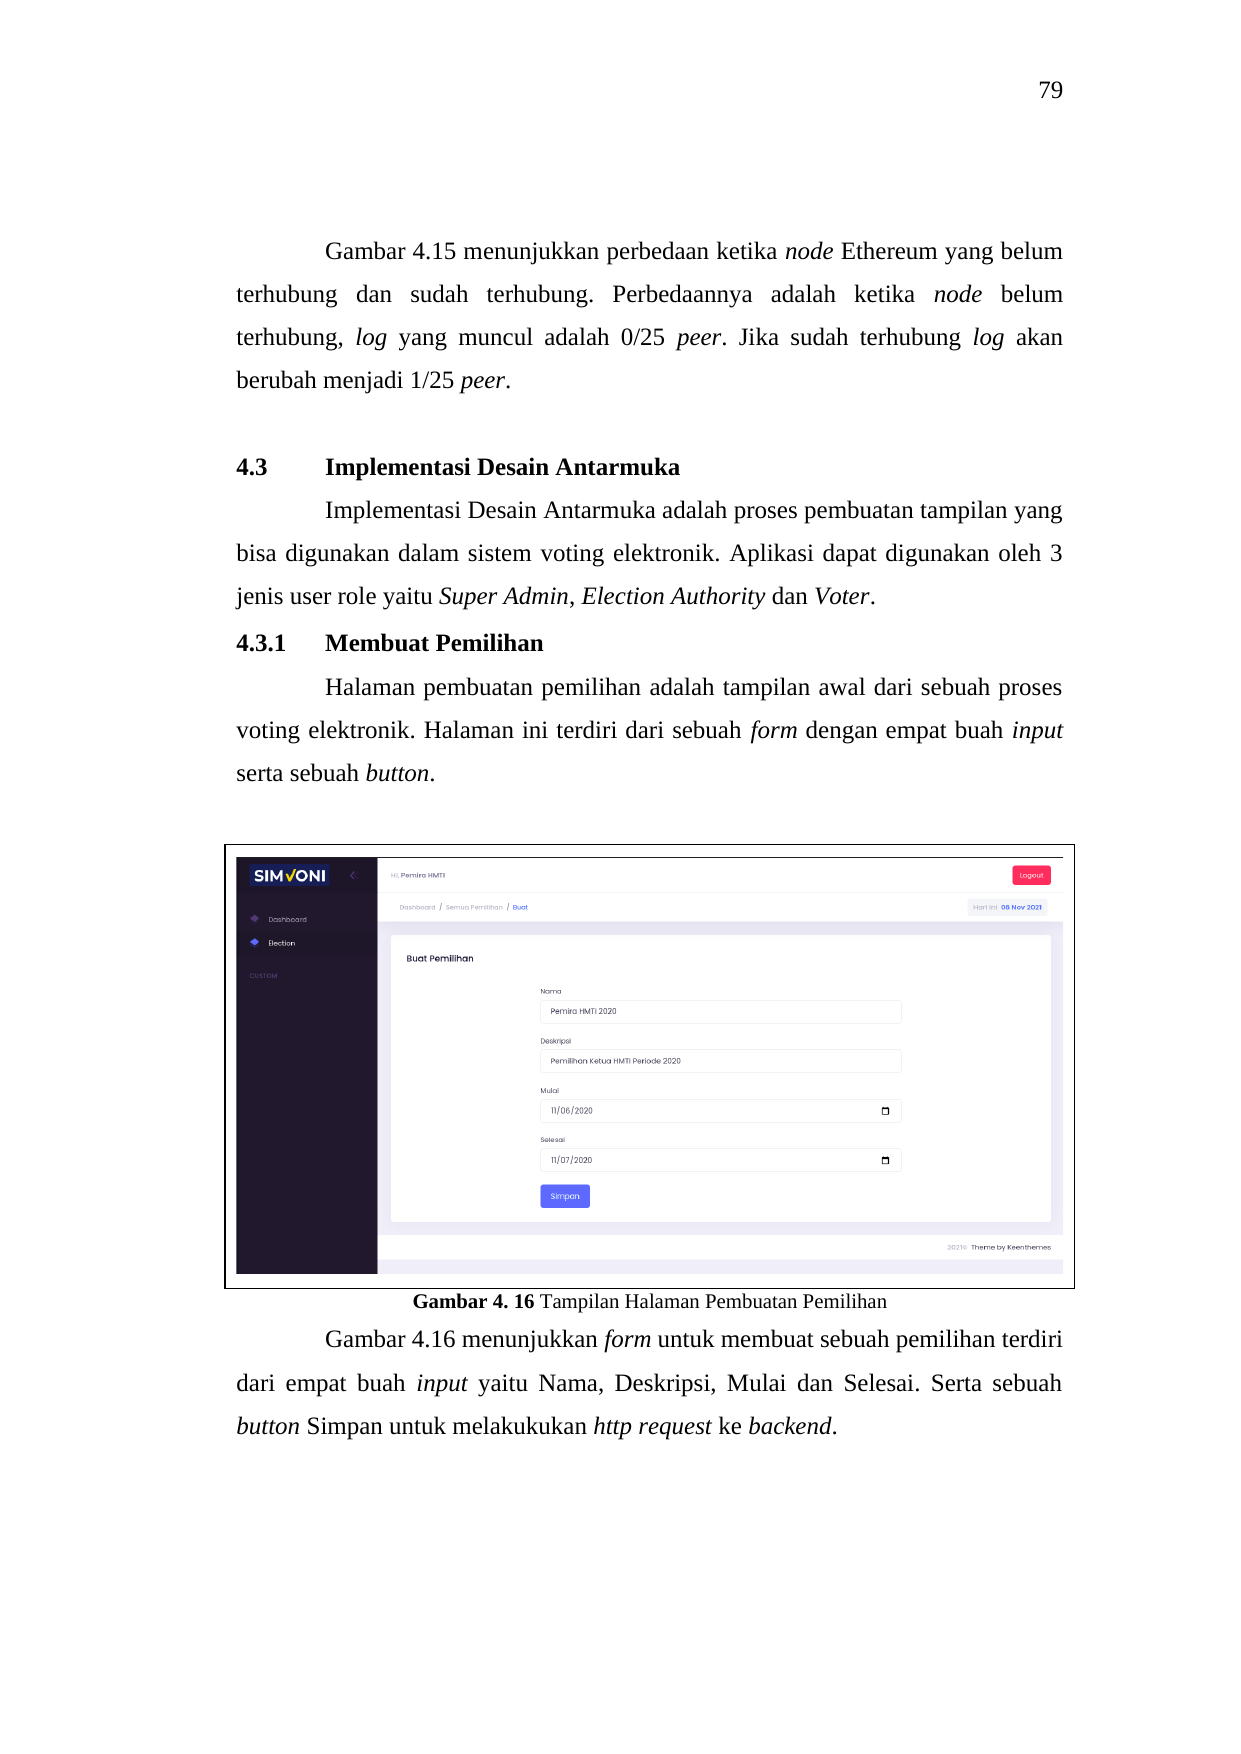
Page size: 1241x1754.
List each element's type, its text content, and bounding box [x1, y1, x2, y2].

text Gambar 4.16 menunjukkan form untuk membuat sebuah pemilihan terdiri dari empat buah input yaitu Nama, Deskripsi, Mulai dan Selesai. Serta sebuah button Simpan untuk melakukukan http request ke backend. [236, 1324, 1063, 1439]
subtitle Implementasi Desain Antarmuka [236, 452, 1063, 481]
subtitle Membuat Pemilihan [236, 628, 1063, 657]
text Gambar 4.15 menunjukkan perbedaan ketika node Ethereum yang belum terhubung dan sudah terhubung. Perbedaannya adalah ketika node belum terhubung, log yang muncul adalah 0/25 peer. Jika sudah terhubung log akan berubah menjadi 1/25 peer. [236, 236, 1063, 394]
text Halaman pembuatan pemilihan adalah tampilan awal dari sebuah proses voting elektronik. Halaman ini terdiri dari sebuah form dengan empat buah input serta sebuah button. [236, 672, 1063, 787]
text Gambar 4. 16 Tampilan Halaman Pembuatan Pemilihan [236, 1289, 1063, 1313]
table_header [226, 845, 1074, 1287]
picture [236, 857, 1064, 1274]
text Implementasi Desain Antarmuka adalah proses pembuatan tampilan yang bisa digunakan dalam sistem voting elektronik. Aplikasi dapat digunakan oleh 3 jenis user role yaitu Super Admin, Election Authority dan Voter. [236, 495, 1063, 610]
